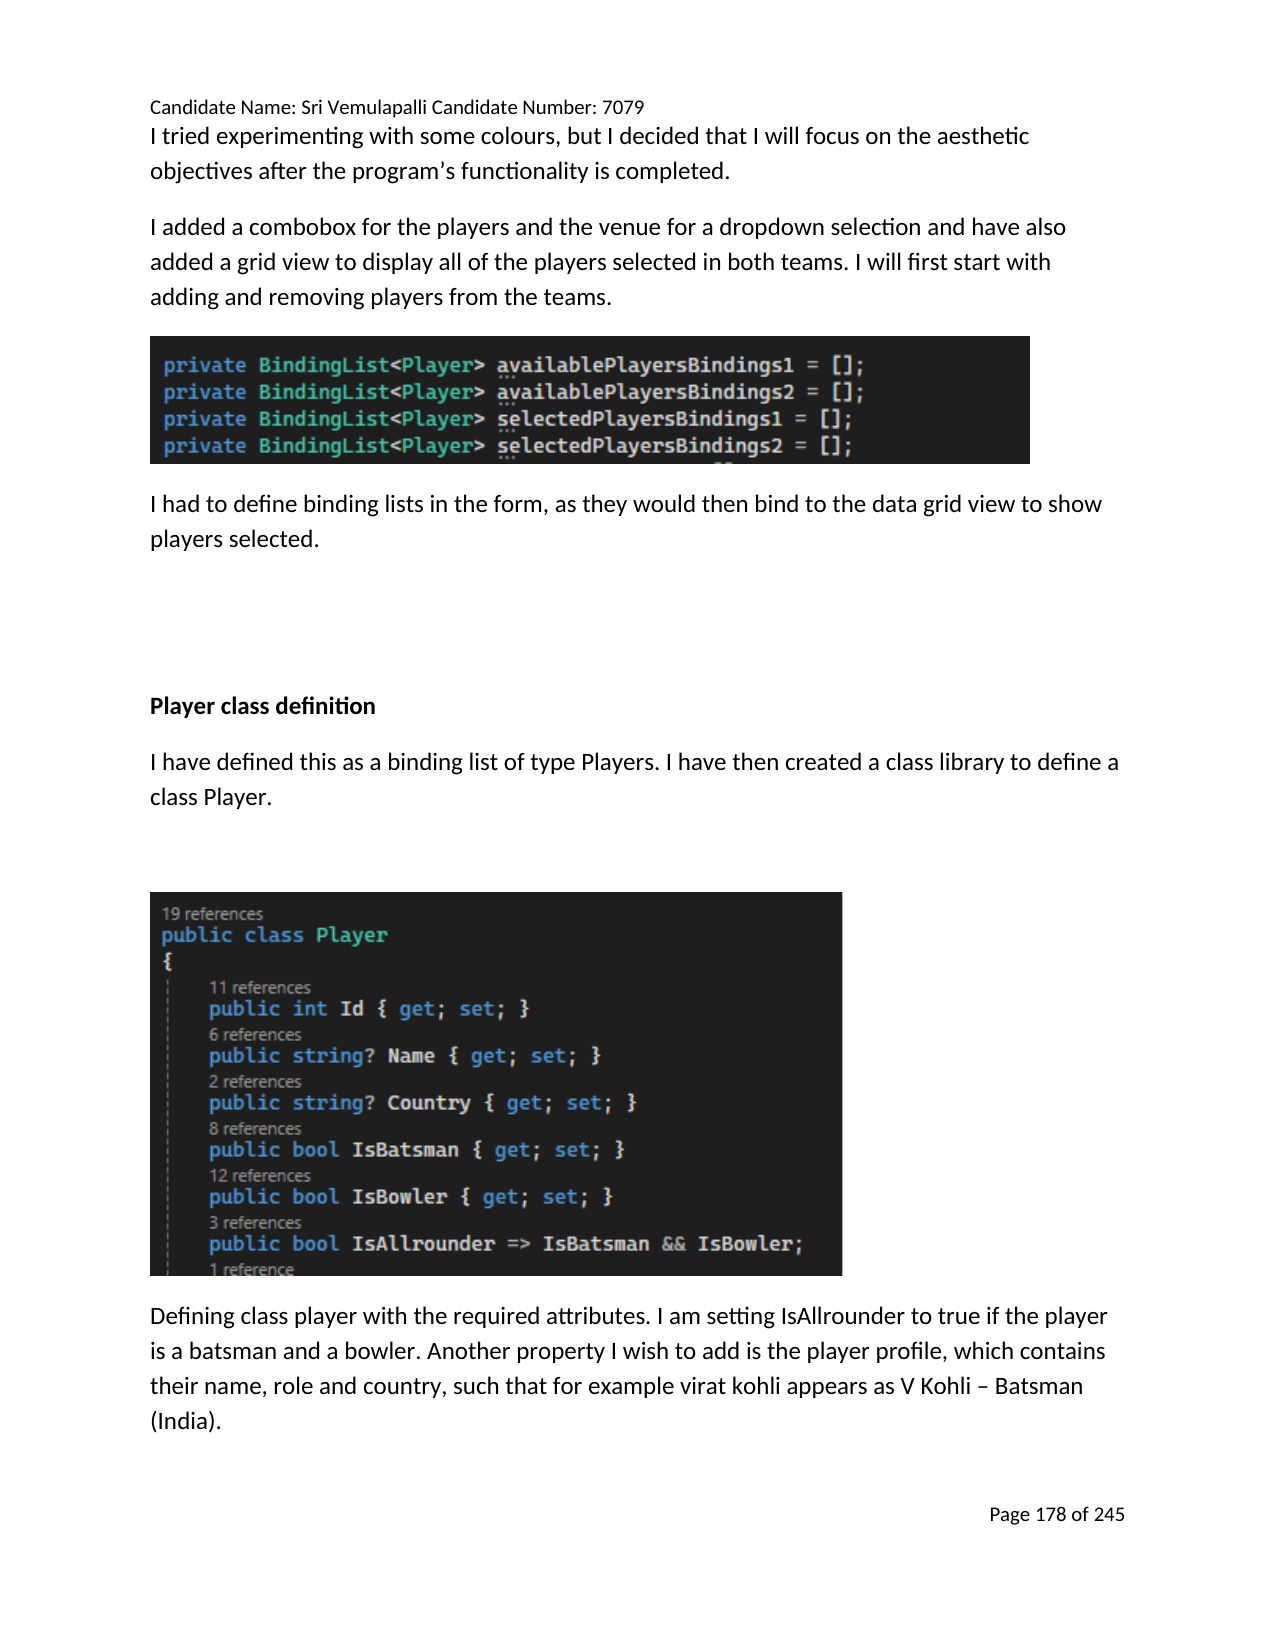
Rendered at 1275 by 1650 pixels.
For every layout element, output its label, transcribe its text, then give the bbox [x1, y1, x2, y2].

picture [150, 336, 1030, 464]
text I added a combobox for the players and the venue for a dropdown selection and have also added a grid view to display all of the players selected in both teams. I will first start with adding and removing players from the teams. [150, 211, 1125, 311]
text I have defined this as a binding list of type Players. I have then created a class library to define a class Player. [150, 746, 1125, 812]
text Defining class player with the required attributes. I am setting IsAllrounder to true if the player is a batsman and a bowler. Another property I wish to add is the player profile, which contains their name, role and country, such that for example virat kohli appears as V Kohli – Batsman (India). [150, 1300, 1125, 1436]
text I had to define binding lists in the form, as they would then bind to the data grid view to show players selected. [150, 488, 1125, 553]
text I tried experimenting with some colours, but I decided that I will focus on the aesthetic objectives after the program’s functionality is completed. [150, 120, 1125, 186]
text Player class definition [150, 690, 1125, 721]
picture [150, 892, 843, 1276]
